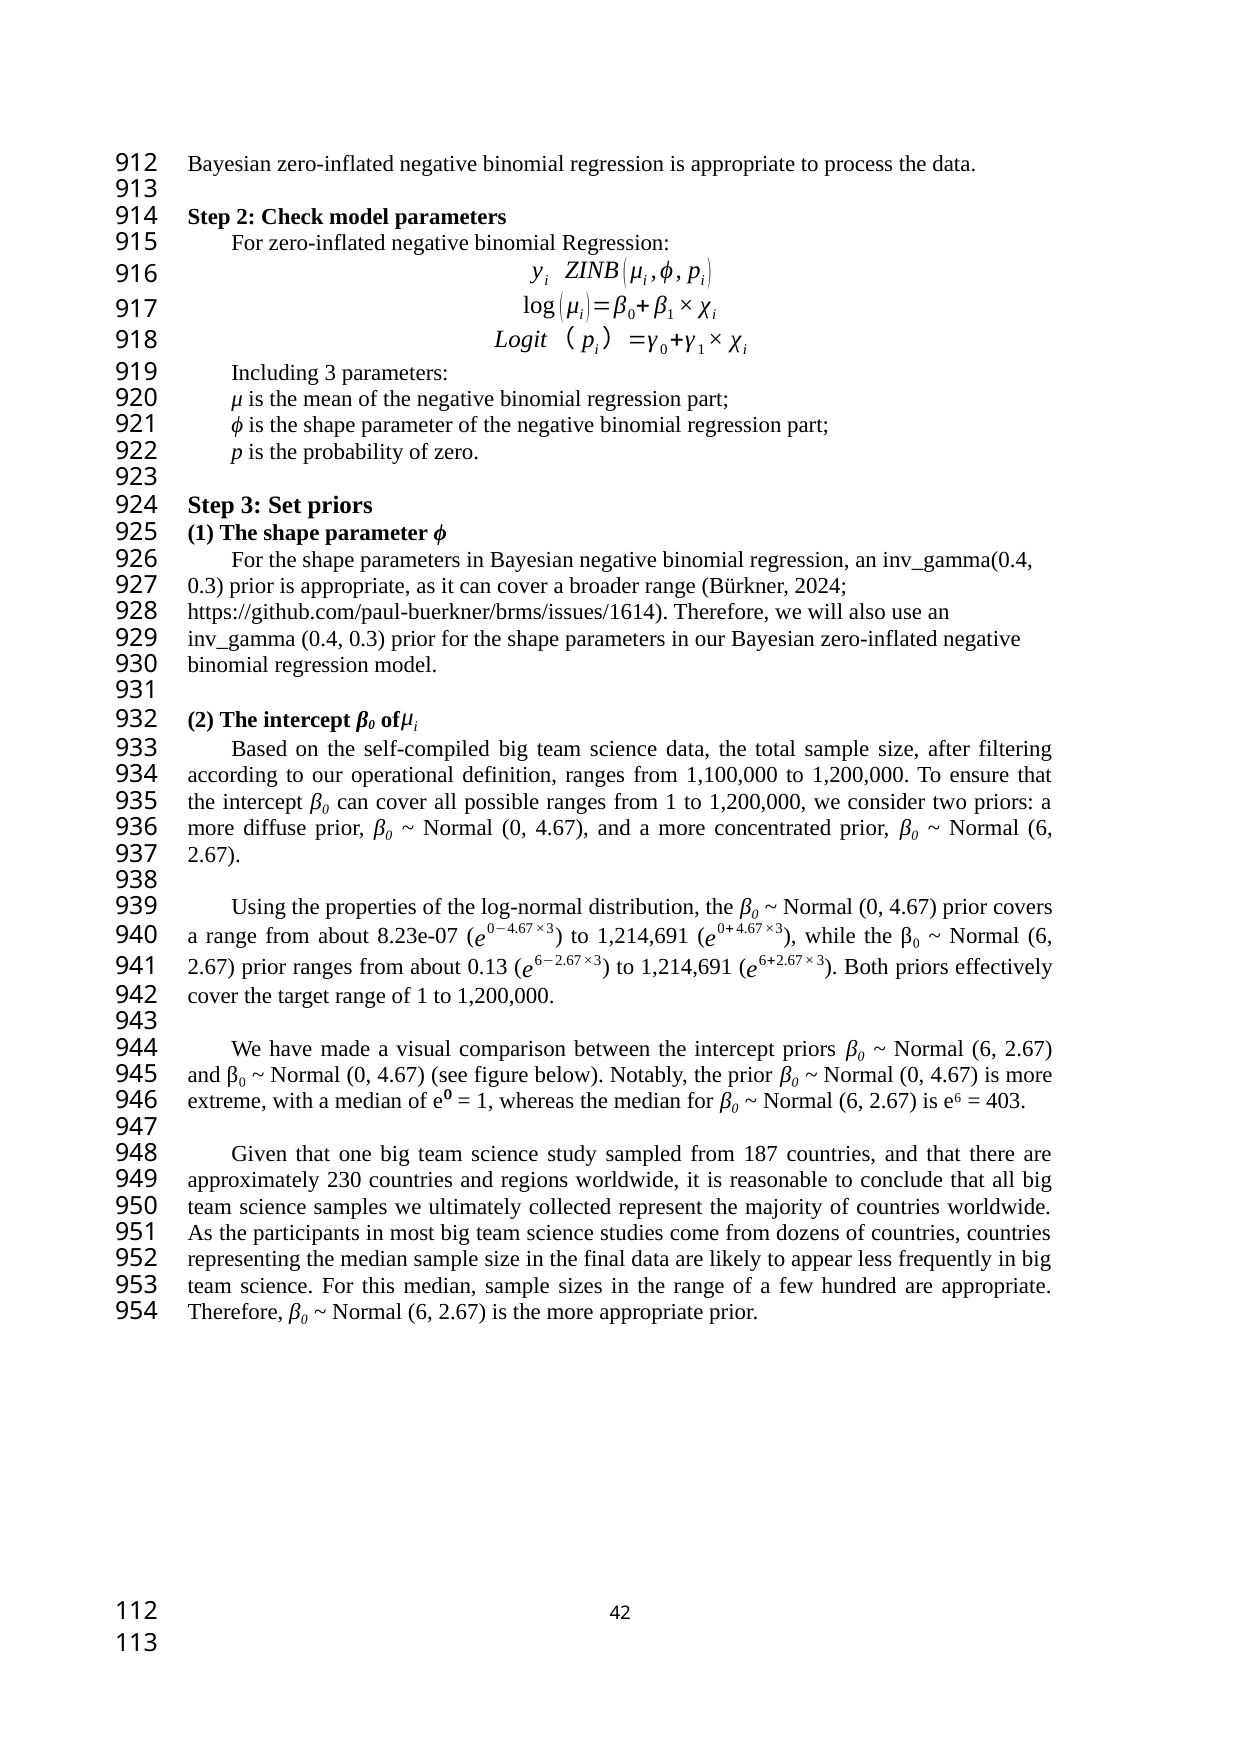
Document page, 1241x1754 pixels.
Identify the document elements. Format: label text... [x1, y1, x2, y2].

text For the shape parameters in Bayesian negative binomial regression, an inv_gamma(0.4, 0.3) prior is appropriate, as it can cover a broader range (Bürkner, 2024; https://github.com/paul-buerkner/brms/issues/1614). Therefore, we will also use an inv_gamma (0.4, 0.3) prior for the shape parameters in our Bayesian zero-inflated negative binomial regression model. [187, 546, 1053, 677]
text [187, 150, 1053, 176]
text ϕ is the shape parameter of the negative binomial regression part; [187, 412, 1053, 438]
text Using the properties of the log-normal distribution, the β₀ ~ Normal (0, 4.67) prior covers a range from about 8.23e-07 () to 1,214,691 (), while the β₀ ~ Normal (6, 2.67) prior ranges from about 0.13 () to 1,214,691 (). Both priors effectively cover the target range of 1 to 1,200,000. [187, 893, 1053, 1008]
text Step 3: Set priors [187, 491, 1053, 519]
text (2) The intercept β0 of [187, 704, 1053, 735]
text We have made a visual comparison between the intercept priors β₀ ~ Normal (6, 2.67) and β₀ ~ Normal (0, 4.67) (see figure below). Notably, the prior β₀ ~ Normal (0, 4.67) is more extreme, with a median of e⁰ = 1, whereas the median for β₀ ~ Normal (6, 2.67) is e⁶ = 403. [187, 1035, 1053, 1114]
text p is the probability of zero. [187, 438, 1053, 464]
text For zero-inflated negative binomial Regression: [187, 229, 1053, 255]
text Including 3 parameters: [187, 359, 1053, 385]
text Based on the self-compiled big team science data, the total sample size, after filtering according to our operational definition, ranges from 1,100,000 to 1,200,000. To ensure that the intercept β₀ can cover all possible ranges from 1 to 1,200,000, we consider two priors: a more diffuse prior, β₀ ~ Normal (0, 4.67), and a more concentrated prior, β₀ ~ Normal (6, 2.67). [187, 735, 1053, 867]
text Step 2: Check model parameters [187, 203, 1053, 229]
text Given that one big team science study sampled from 187 countries, and that there are approximately 230 countries and regions worldwide, it is reasonable to conclude that all big team science samples we ultimately collected represent the majority of countries worldwide. As the participants in most big team science studies come from dozens of countries, countries representing the median sample size in the final data are likely to appear less frequently in big team science. For this median, sample sizes in the range of a few hundred are appropriate. Therefore, β₀ ~ Normal (6, 2.67) is the more appropriate prior. [187, 1140, 1053, 1324]
text μ is the mean of the negative binomial regression part; [187, 385, 1053, 412]
text (1) The shape parameter ϕ [187, 519, 1053, 546]
